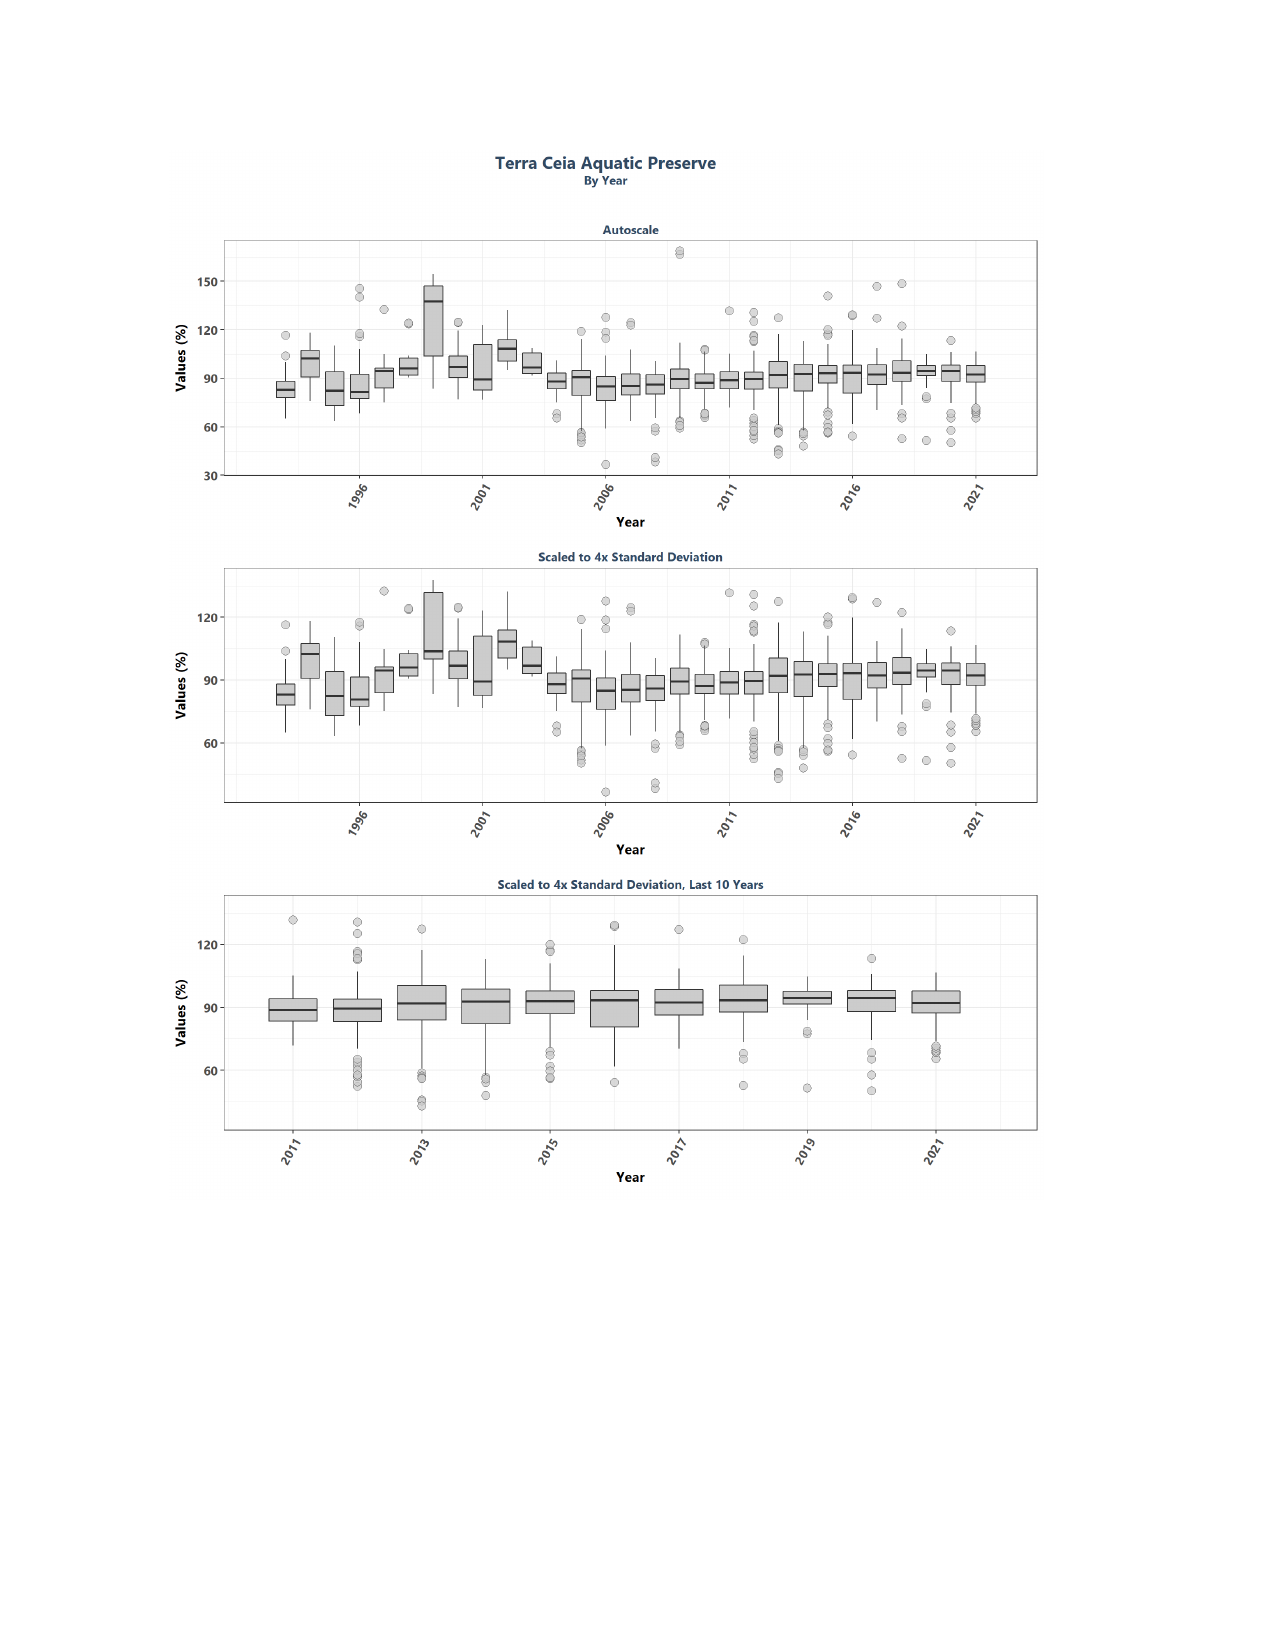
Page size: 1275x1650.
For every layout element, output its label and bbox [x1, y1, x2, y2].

picture [168, 150, 1044, 1200]
